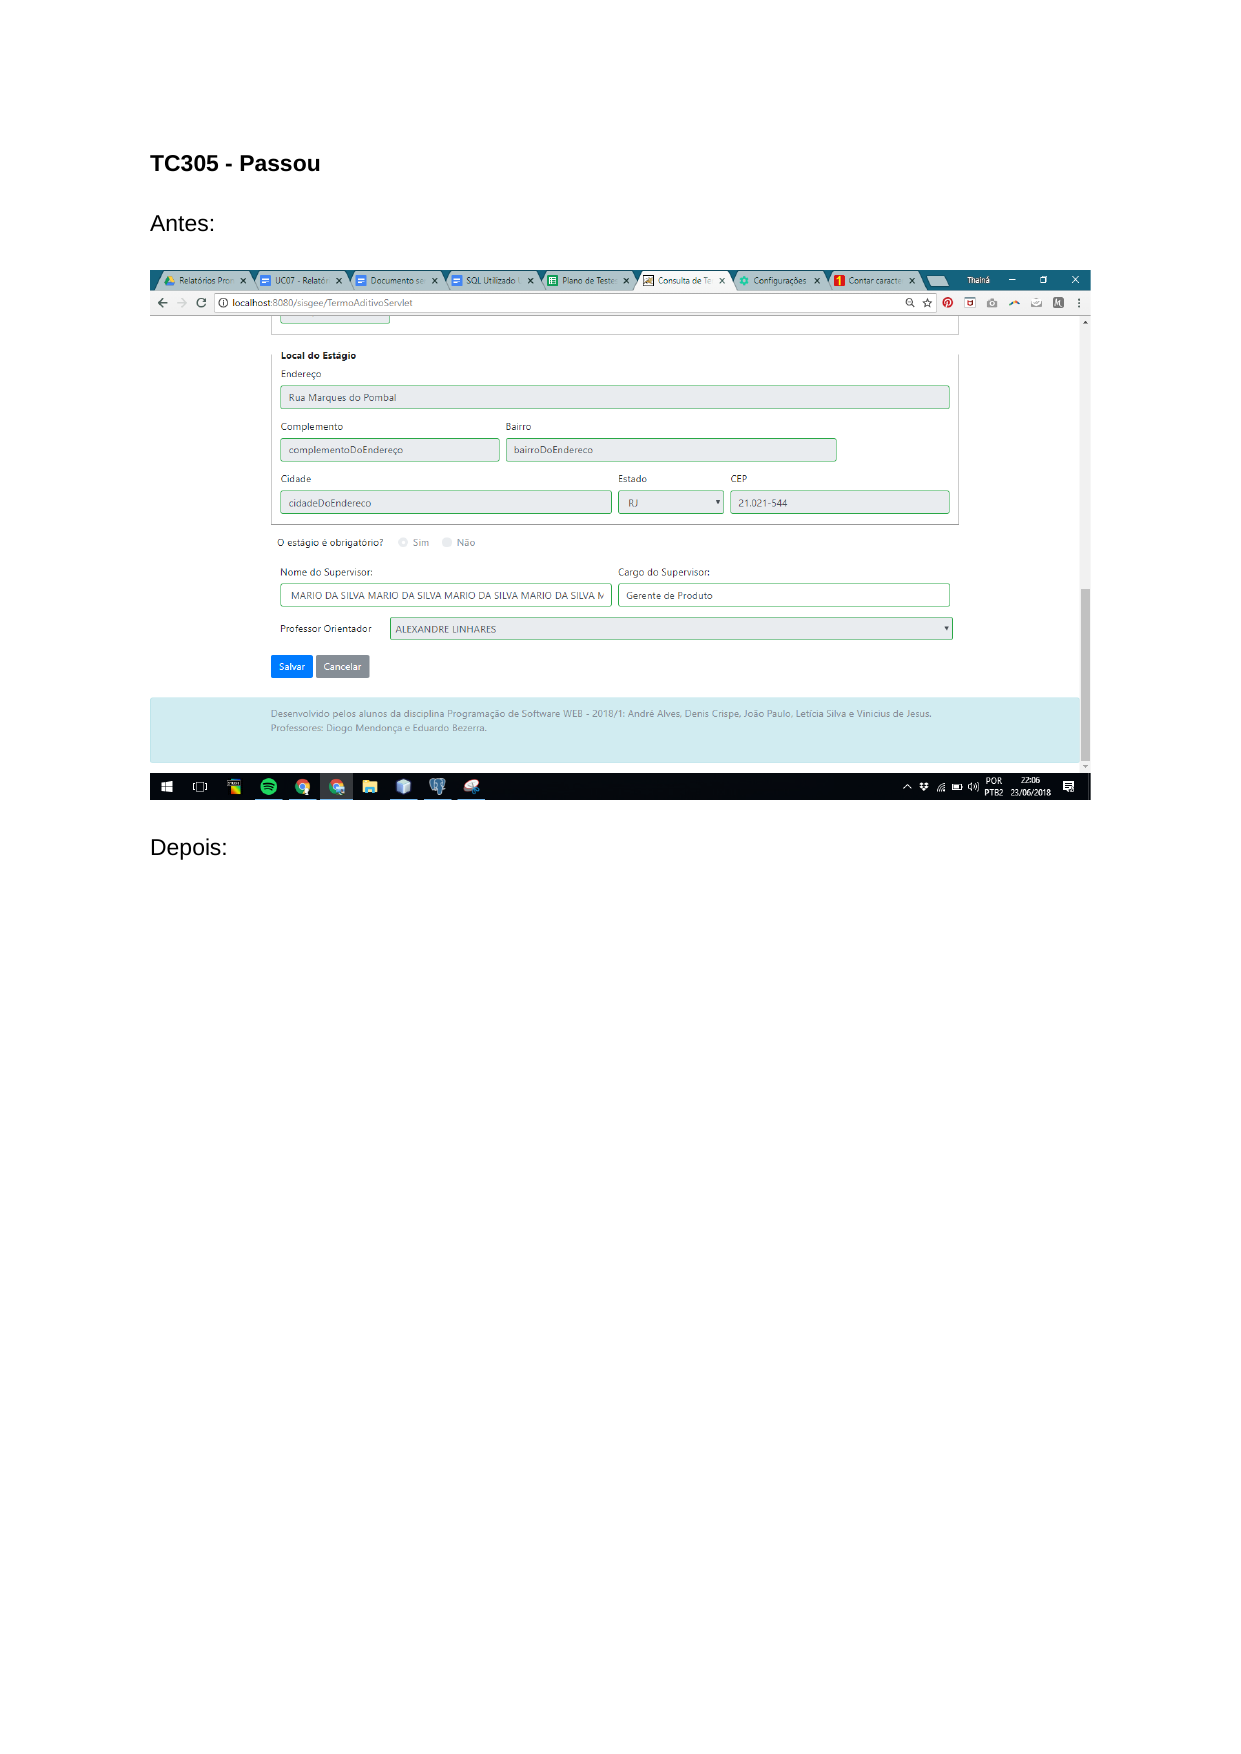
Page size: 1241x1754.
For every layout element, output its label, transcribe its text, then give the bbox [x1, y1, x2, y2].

text Antes: [150, 210, 1090, 237]
text Depois: [150, 834, 1090, 860]
picture [150, 270, 1091, 800]
text TC305 - Passou [150, 150, 1090, 176]
